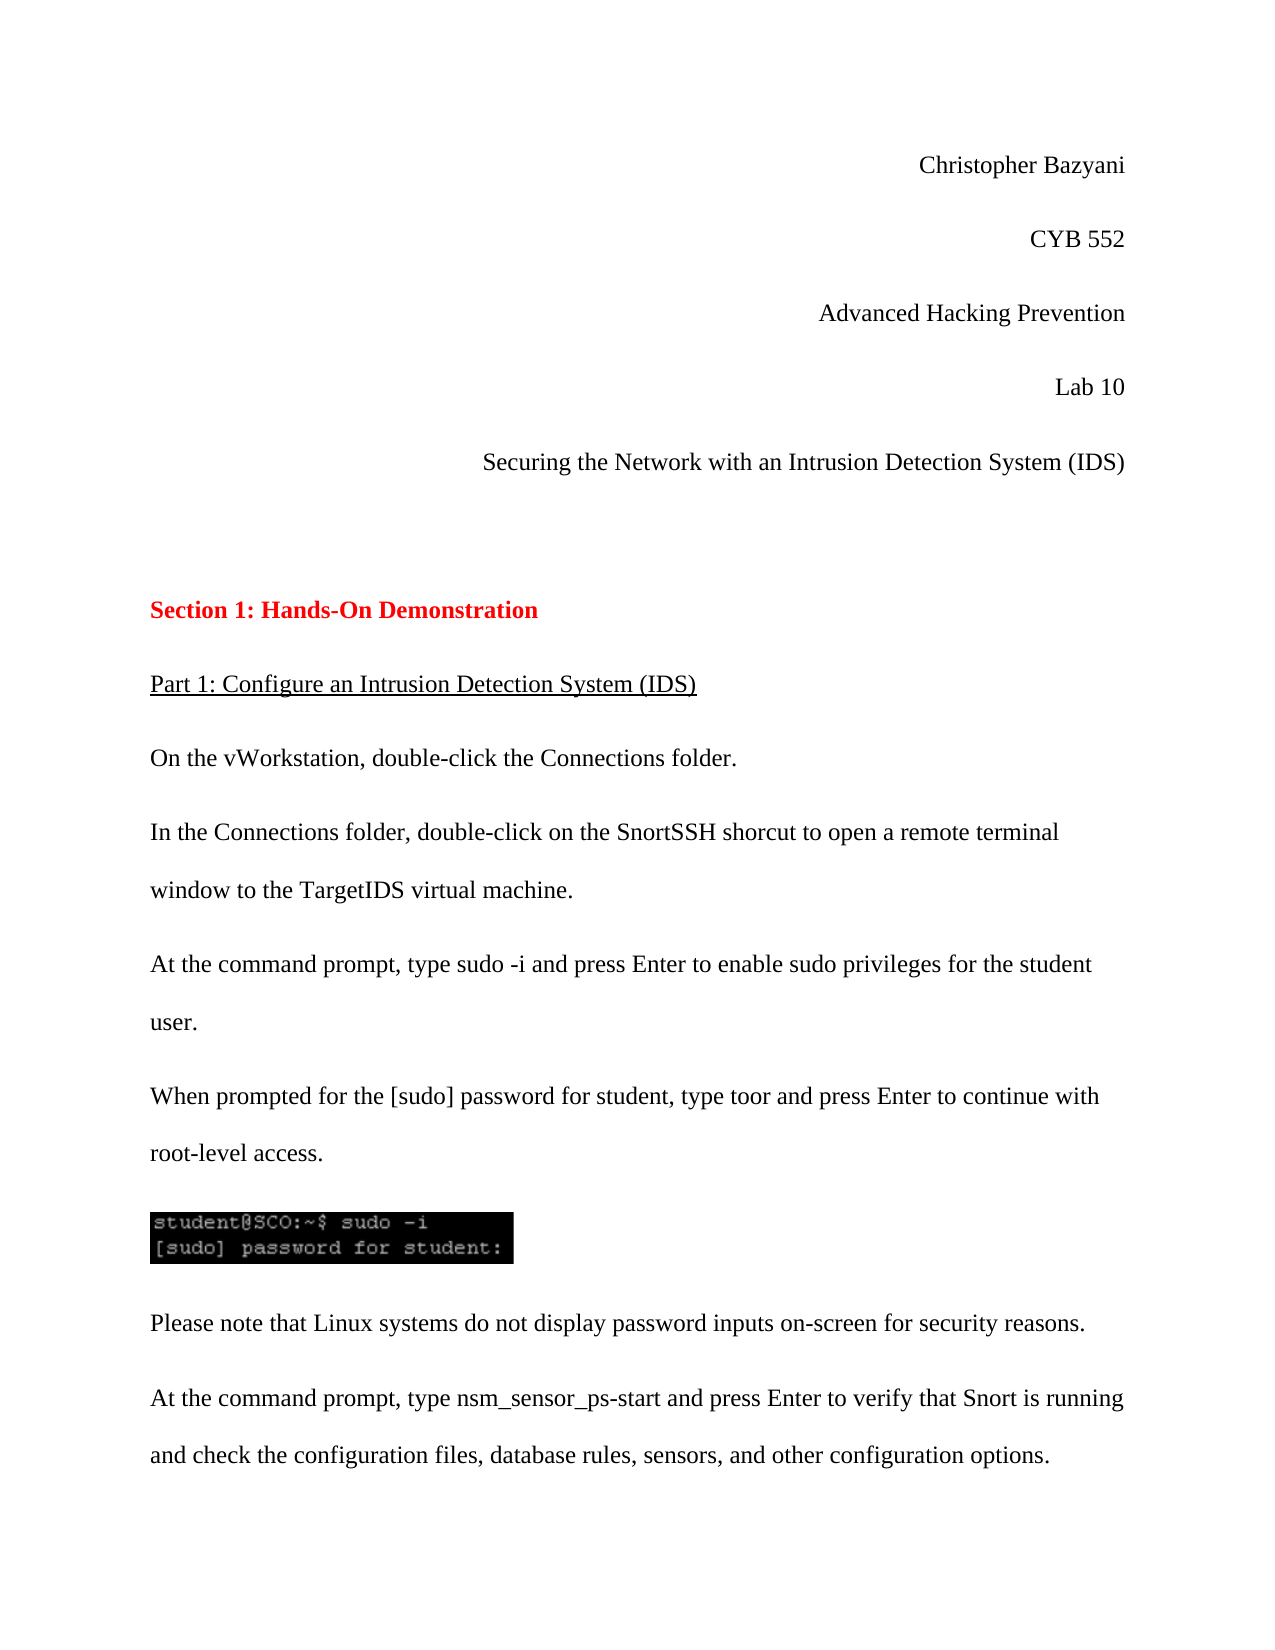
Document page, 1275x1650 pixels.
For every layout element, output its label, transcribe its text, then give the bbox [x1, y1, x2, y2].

text At the command prompt, type sudo -i and press Enter to enable sudo privileges for the student user. [150, 949, 1125, 1035]
text In the Connections folder, double-click on the SnortSSH shorcut to open a remote terminal window to the TargetIDS virtual machine. [150, 817, 1125, 904]
text Lab 10 [150, 372, 1125, 401]
text Part 1: Configure an Intrusion Detection System (IDS) [150, 669, 1125, 698]
text Securing the Network with an Intrusion Detection System (IDS) [150, 447, 1125, 475]
picture [150, 1212, 514, 1264]
text CYB 552 [150, 224, 1125, 253]
text Please note that Linux systems do not display password inputs on-screen for security reasons. [150, 1308, 1125, 1337]
text On the vWorkstation, double-click the Connections folder. [150, 743, 1125, 772]
text Section 1: Hands-On Demonstration [150, 595, 1125, 624]
text Christopher Bazyani [150, 150, 1125, 179]
text At the command prompt, type nsm_sensor_ps-start and press Enter to verify that Snort is running and check the configuration files, database rules, sensors, and other configuration options. [150, 1383, 1125, 1469]
text Advanced Hacking Prevention [150, 298, 1125, 327]
text When prompted for the [sudo] password for student, type toor and press Enter to continue with root-level access. [150, 1081, 1125, 1167]
